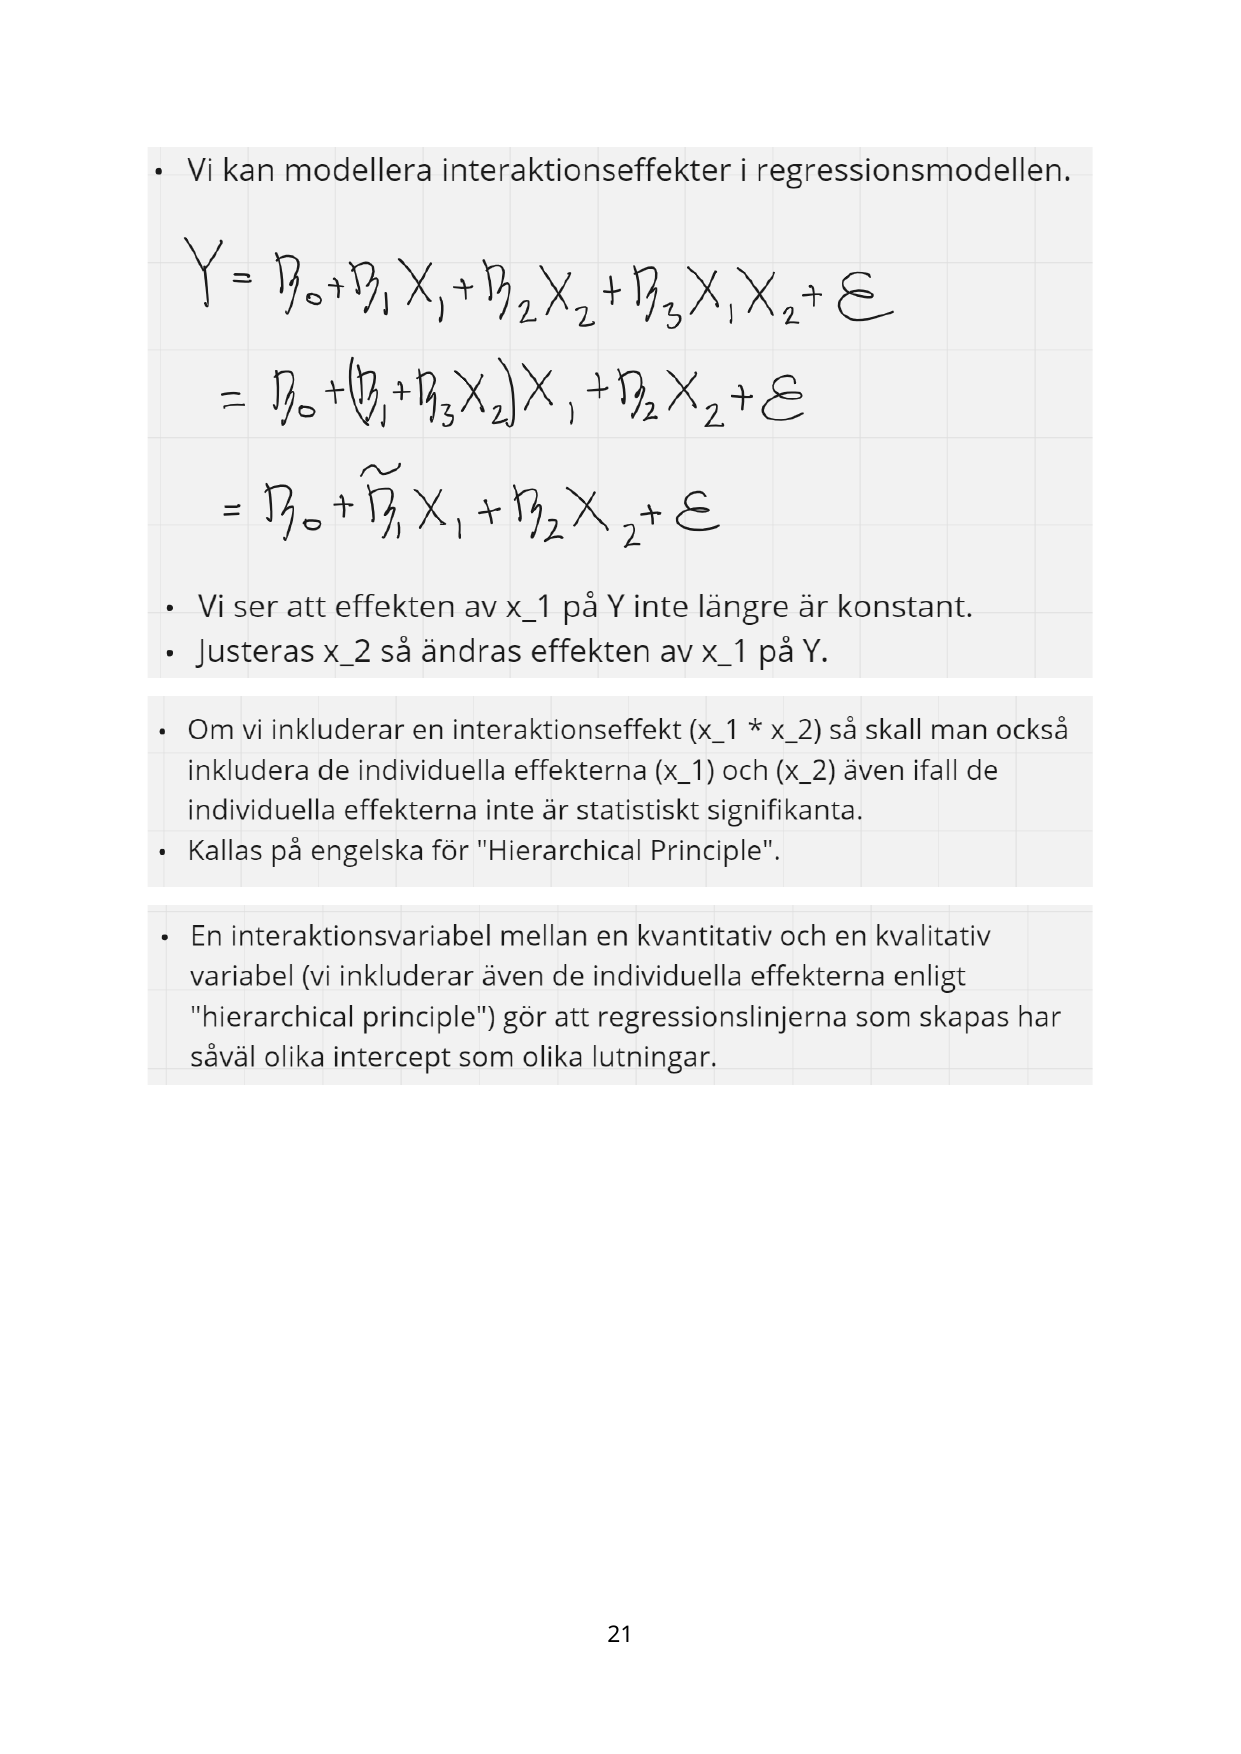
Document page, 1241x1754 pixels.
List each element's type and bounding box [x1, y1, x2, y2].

picture [147, 905, 1093, 1085]
picture [147, 696, 1093, 887]
picture [147, 147, 1093, 678]
